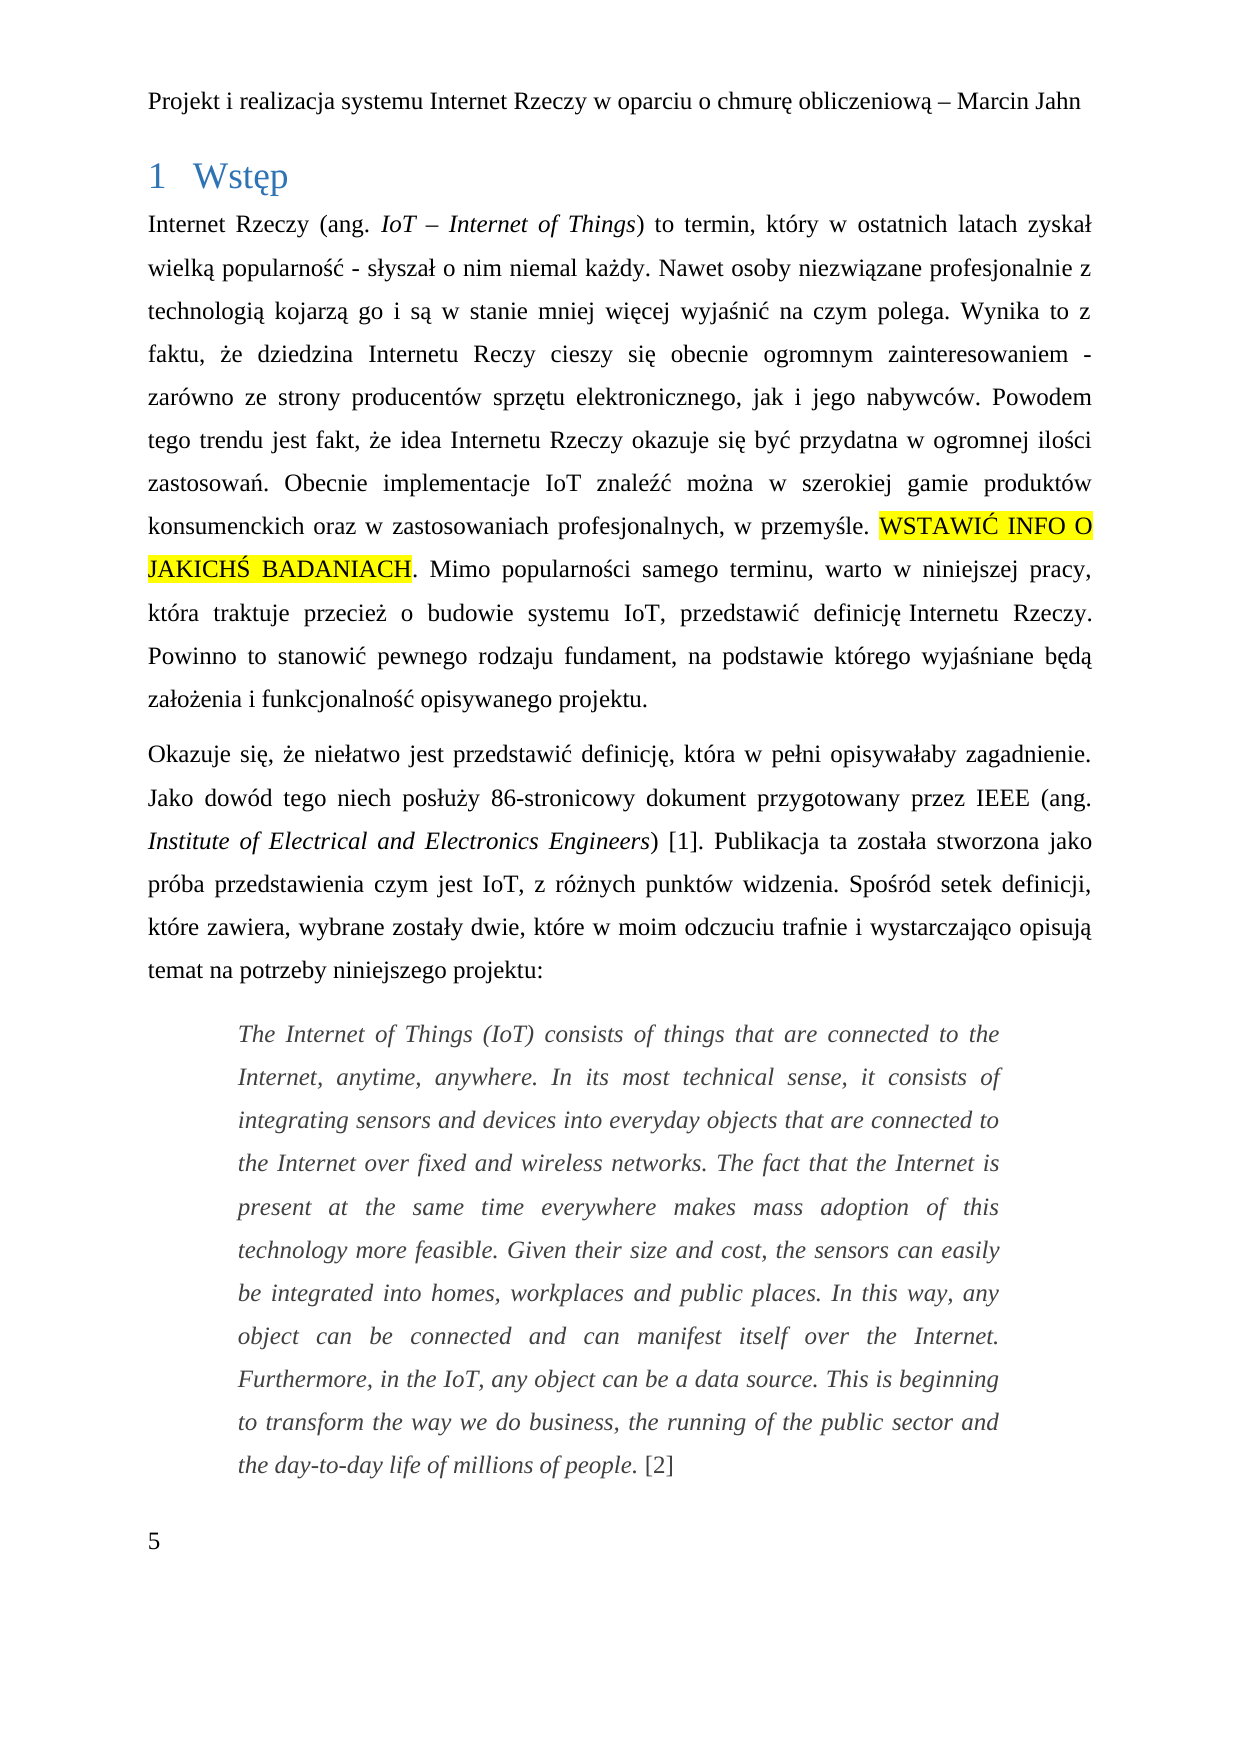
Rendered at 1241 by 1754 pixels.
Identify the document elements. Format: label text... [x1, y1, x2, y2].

text Internet Rzeczy (ang. IoT – Internet of Things) to termin, który w ostatnich latach zyskał wielką popularność - słyszał o nim niemal każdy. Nawet osoby niezwiązane profesjonalnie z technologią kojarzą go i są w stanie mniej więcej wyjaśnić na czym polega. Wynika to z faktu, że dziedzina Internetu Reczy cieszy się obecnie ogromnym zainteresowaniem - zarówno ze strony producentów sprzętu elektronicznego, jak i jego nabywców. Powodem tego trendu jest fakt, że idea Internetu Rzeczy okazuje się być przydatna w ogromnej ilości zastosowań. Obecnie implementacje IoT znaleźć można w szerokiej gamie produktów konsumenckich oraz w zastosowaniach profesjonalnych, w przemyśle. WSTAWIĆ INFO O JAKICHŚ BADANIACH. Mimo popularności samego terminu, warto w niniejszej pracy, która traktuje przecież o budowie systemu IoT, przedstawić definicję Internetu Rzeczy. Powinno to stanowić pewnego rodzaju fundament, na podstawie którego wyjaśniane będą założenia i funkcjonalność opisywanego projektu. [148, 209, 1093, 713]
text Okazuje się, że niełatwo jest przedstawić definicję, która w pełni opisywałaby zagadnienie. Jako dowód tego niech posłuży 86-stronicowy dokument przygotowany przez IEEE (ang. Institute of Electrical and Electronics Engineers) [1]. Publikacja ta została stworzona jako próba przedstawienia czym jest IoT, z różnych punktów widzenia. Spośród setek definicji, które zawiera, wybrane zostały dwie, które w moim odczuciu trafnie i wystarczająco opisują temat na potrzeby niniejszego projektu: [148, 739, 1093, 984]
subtitle Wstęp [148, 154, 1093, 197]
text The Internet of Things (IoT) consists of things that are connected to the Internet, anytime, anywhere. In its most technical sense, it consists of integrating sensors and devices into everyday objects that are connected to the Internet over fixed and wireless networks. The fact that the Internet is present at the same time everywhere makes mass adoption of this technology more feasible. Given their size and cost, the sensors can easily be integrated into homes, workplaces and public places. In this way, any object can be connected and can manifest itself over the Internet. Furthermore, in the IoT, any object can be a data source. This is beginning to transform the way we do business, the running of the public sector and the day-to-day life of millions of people. [2] [238, 1019, 1003, 1479]
